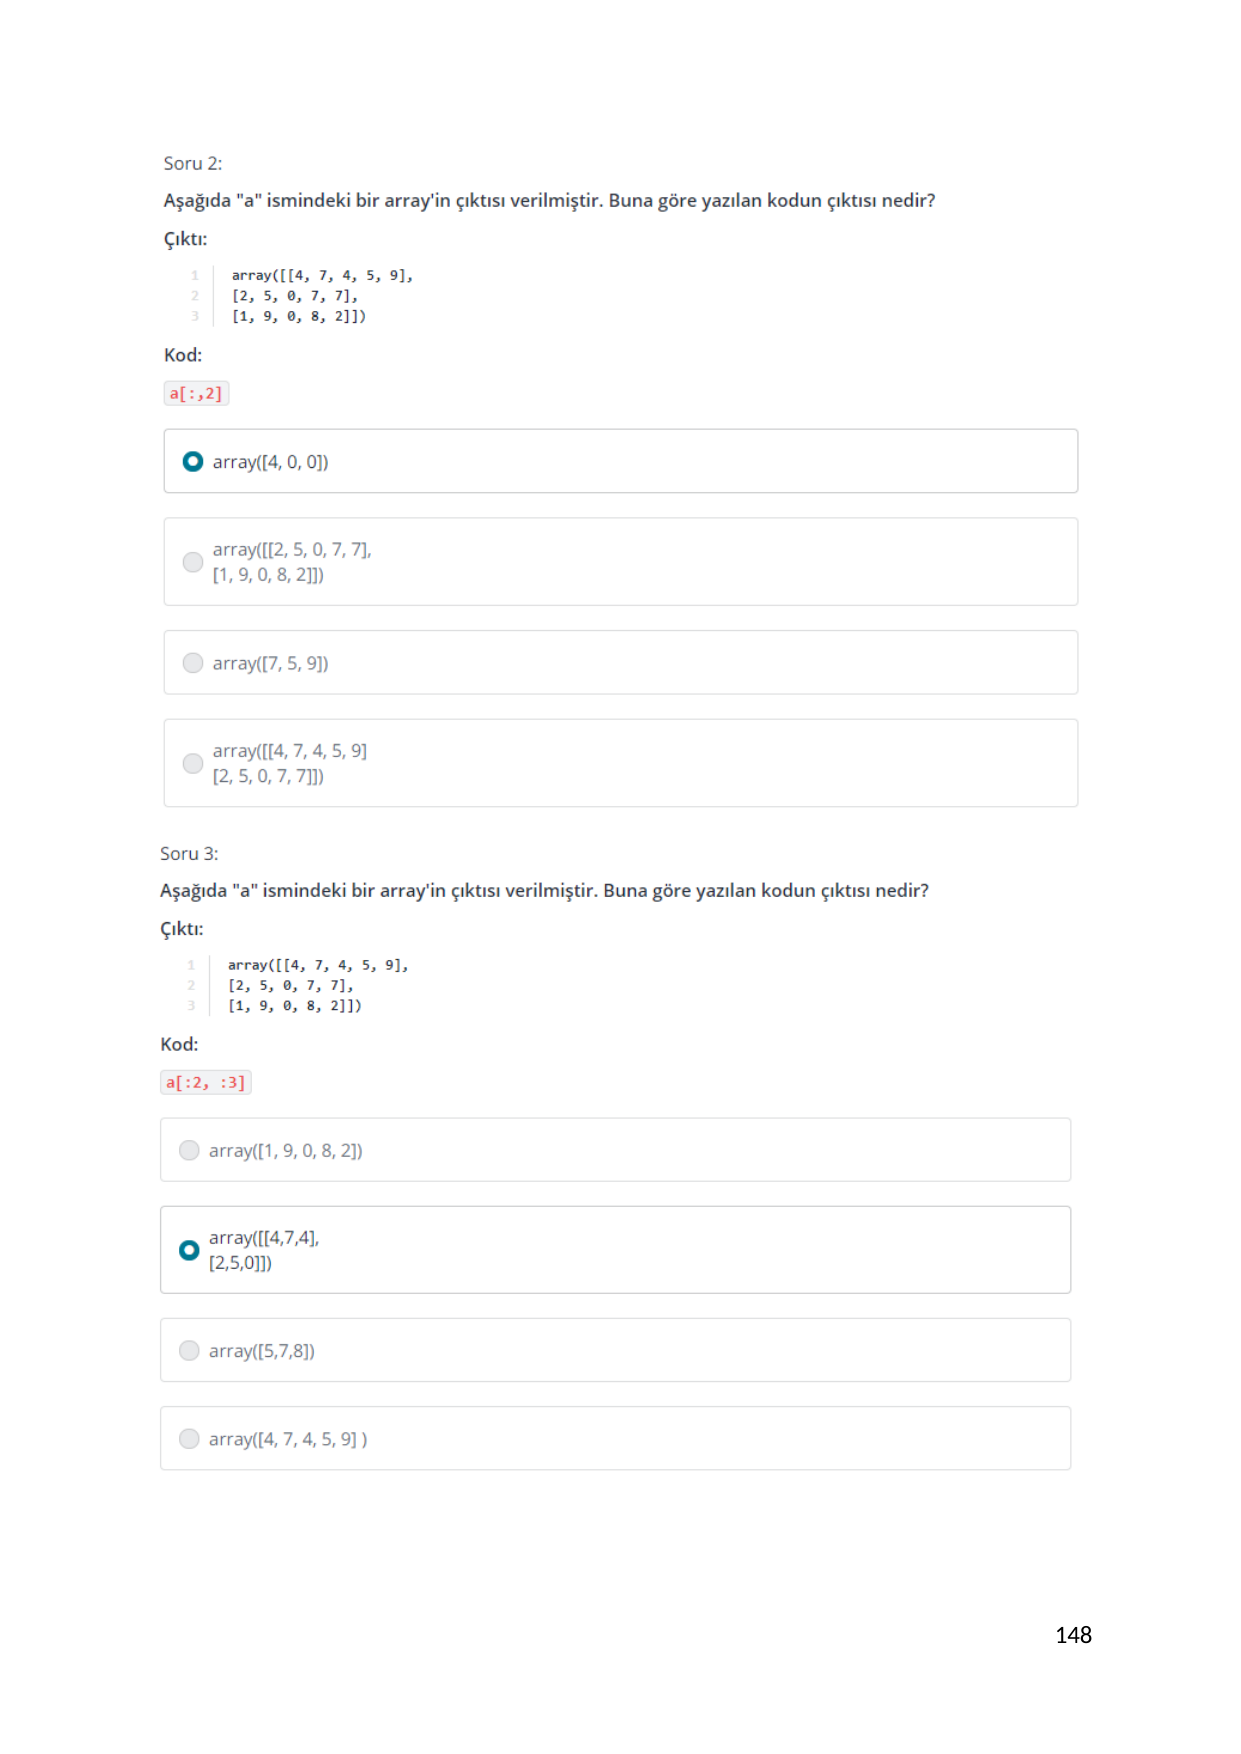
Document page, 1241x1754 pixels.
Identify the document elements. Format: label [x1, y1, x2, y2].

picture [147, 147, 1093, 817]
picture [147, 835, 1093, 1480]
